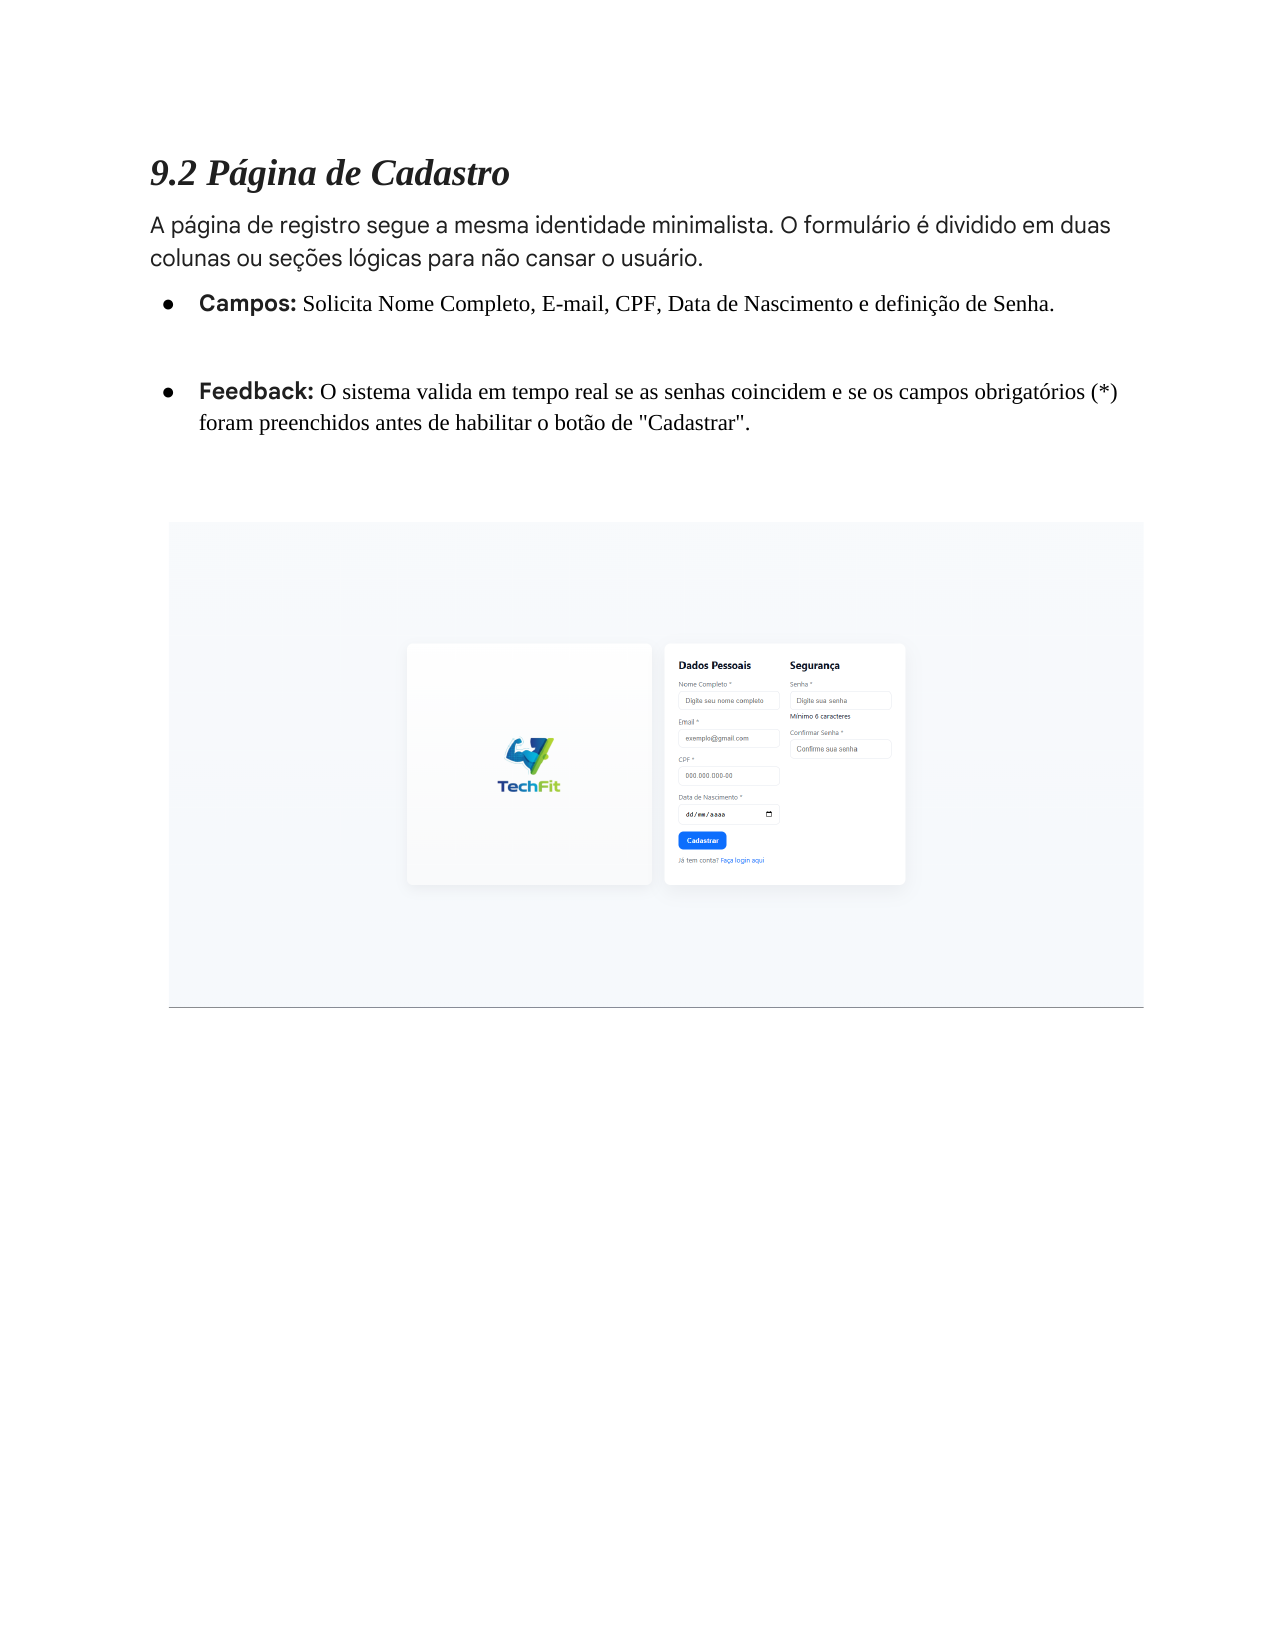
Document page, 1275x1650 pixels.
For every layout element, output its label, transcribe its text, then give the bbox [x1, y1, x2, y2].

list Campos: Solicita Nome Completo, E-mail, CPF, Data de Nascimento e definição de Senha. [161, 289, 1125, 348]
list Feedback: O sistema valida em tempo real se as senhas coincidem e se os campos obrigatórios (*) foram preenchidos antes de habilitar o botão de "Cadastrar". [161, 377, 1125, 436]
subtitle 9.2 Página de Cadastro [150, 150, 1125, 193]
text A página de registro segue a mesma identidade minimalista. O formulário é dividido em duas colunas ou seções lógicas para não cansar o usuário. [150, 212, 1125, 273]
